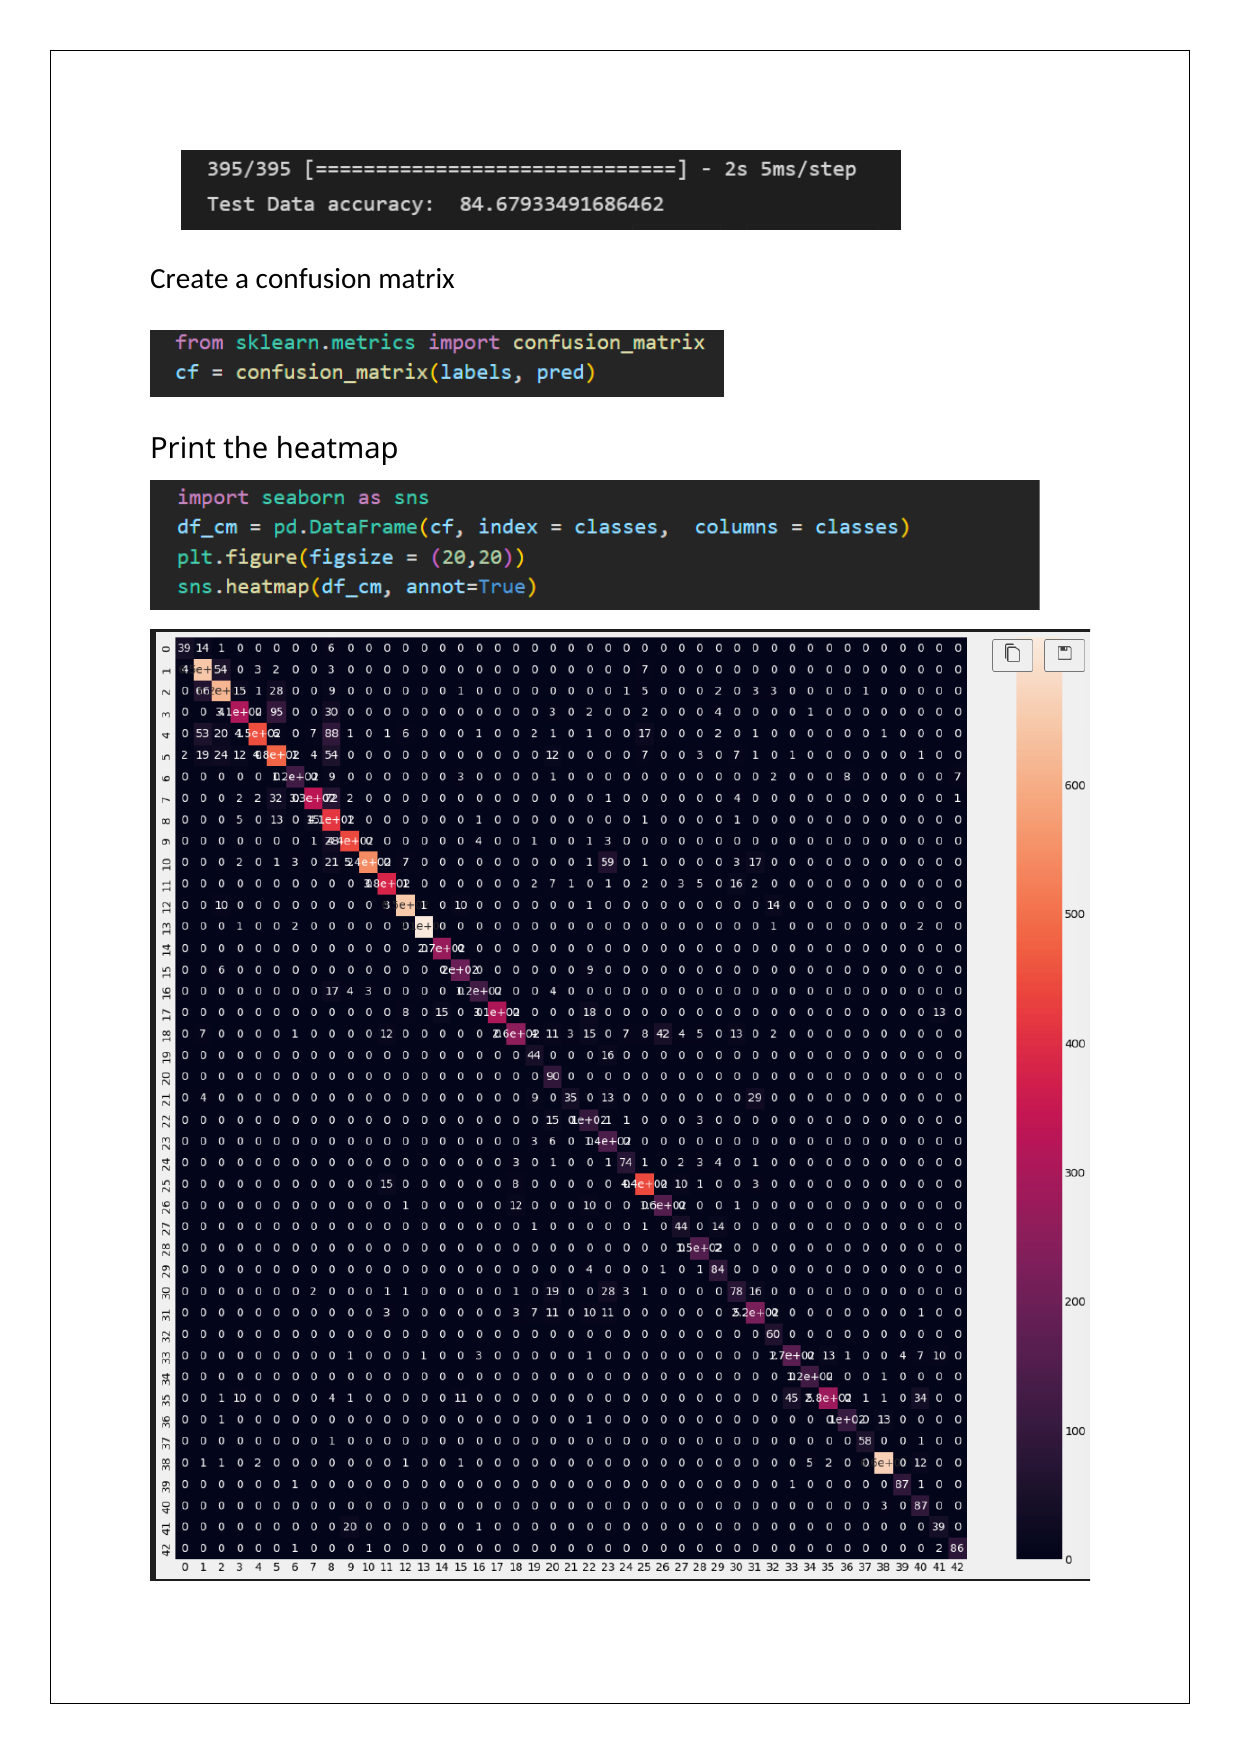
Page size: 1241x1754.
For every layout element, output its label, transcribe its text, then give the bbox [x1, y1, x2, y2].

picture [181, 150, 901, 230]
picture [150, 330, 724, 397]
picture [150, 480, 1040, 610]
text Create a confusion matrix [150, 260, 1090, 295]
picture [150, 629, 1091, 1581]
